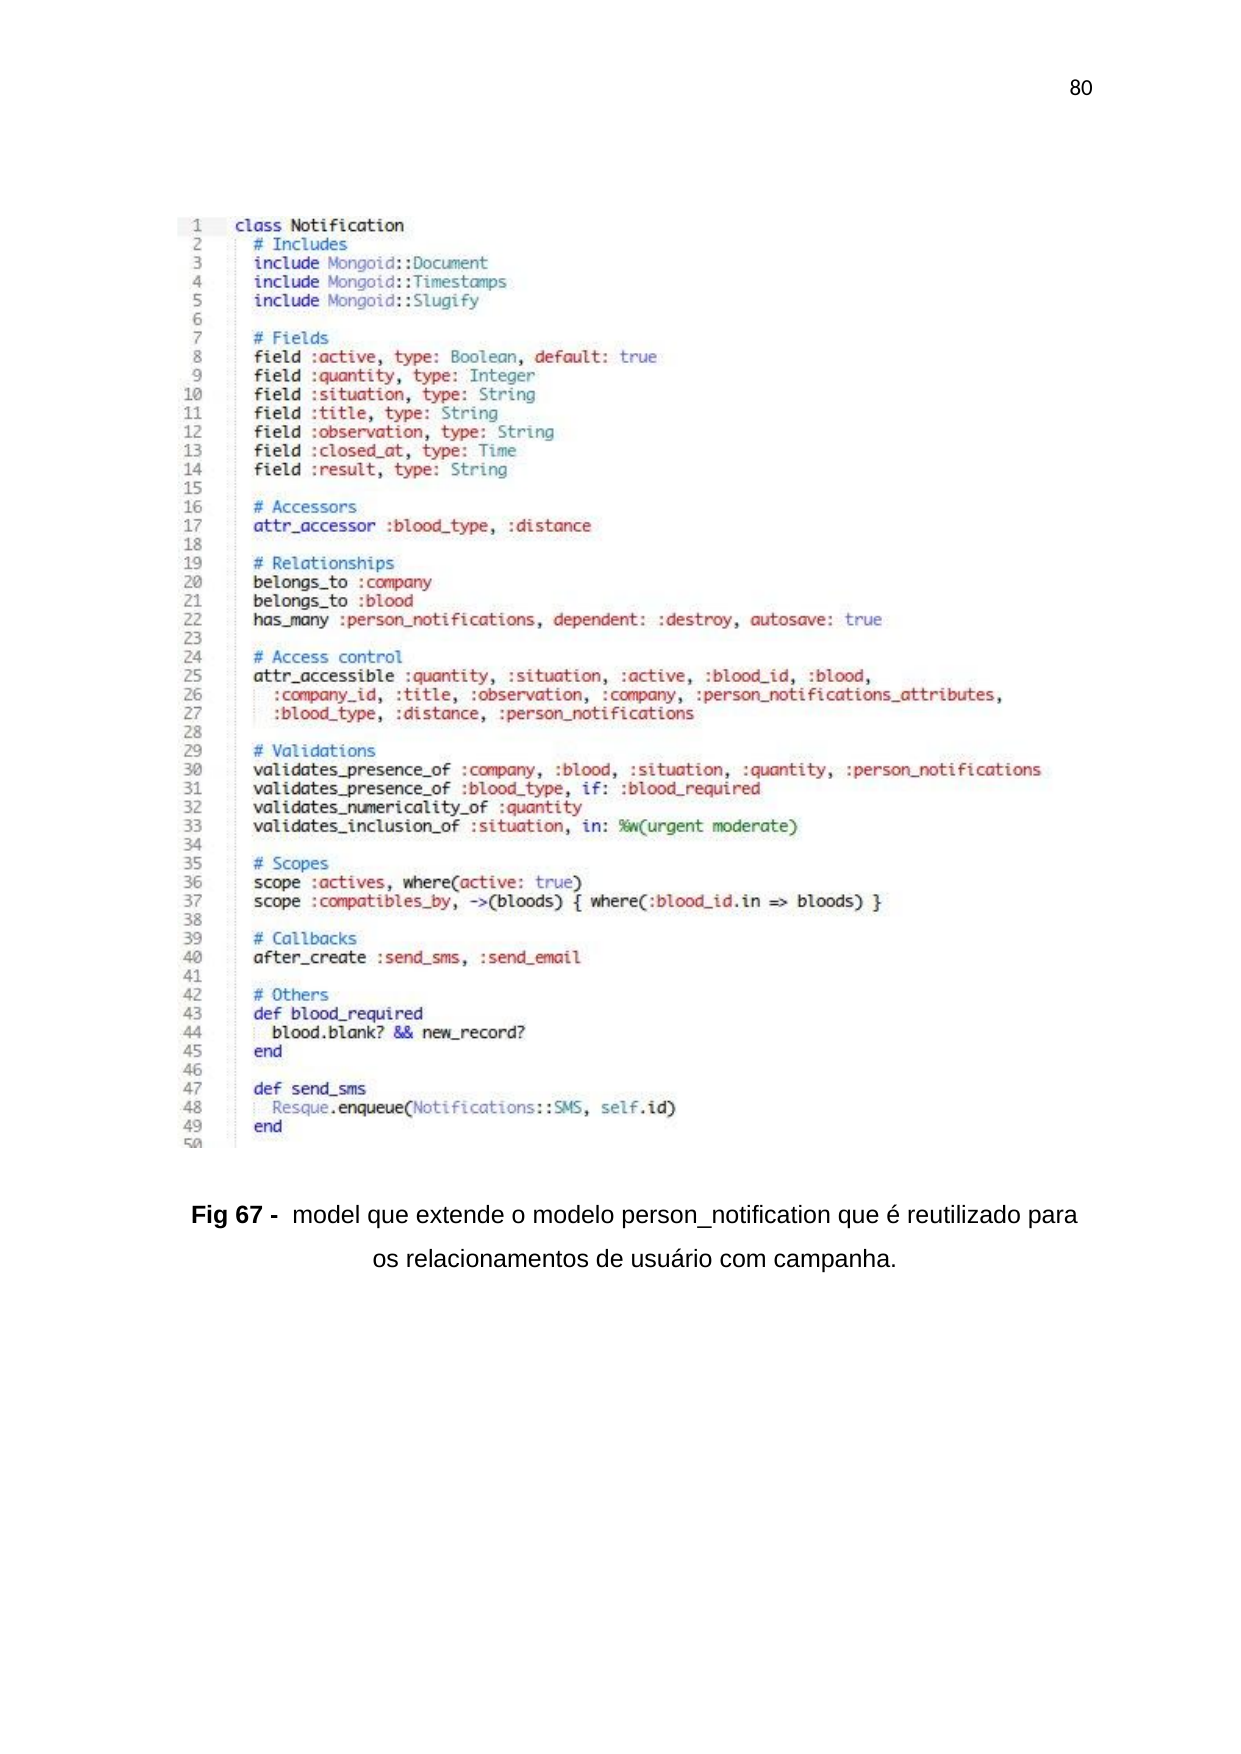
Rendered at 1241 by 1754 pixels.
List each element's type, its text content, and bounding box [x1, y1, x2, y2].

picture [177, 216, 1068, 1148]
text Fig 67 - model que extende o modelo person_notification que é reutilizado para os relacionamentos de usuário com campanha. [177, 1201, 1092, 1272]
